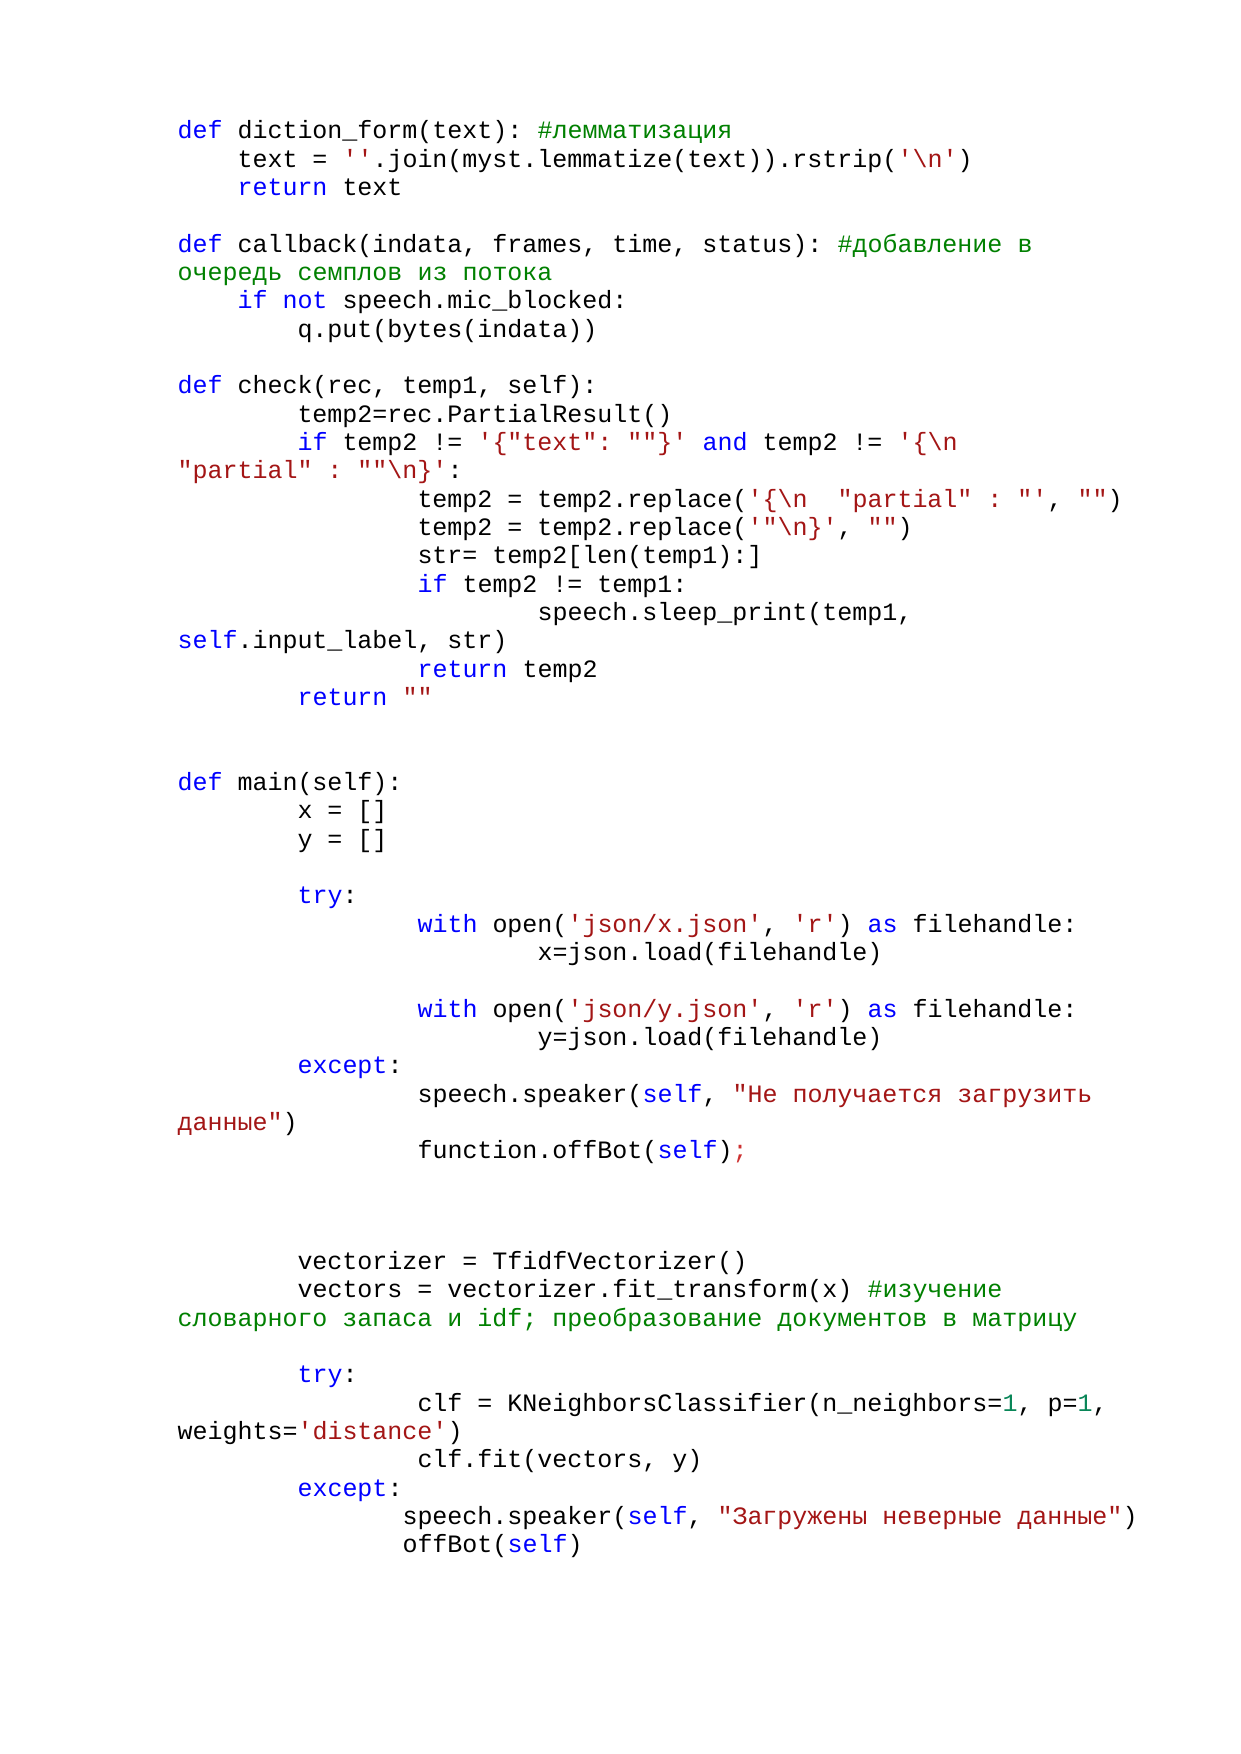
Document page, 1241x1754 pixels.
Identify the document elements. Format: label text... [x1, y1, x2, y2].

text def diction_form(text): #лемматизация [177, 118, 1152, 146]
text x = [] [177, 798, 1152, 826]
text return "" [177, 685, 1152, 713]
text function.offBot(self); [177, 1138, 1152, 1166]
text except: [177, 1475, 1152, 1503]
text with open('json/x.json', 'r') as filehandle: [177, 911, 1152, 940]
text return temp2 [177, 656, 1152, 685]
text temp2=rec.PartialResult() [177, 401, 1152, 430]
text vectorizer = TfidfVectorizer() [177, 1248, 1152, 1277]
text clf = KNeighborsClassifier(n_neighbors=1, p=1, weights='distance') [177, 1390, 1152, 1447]
text if temp2 != temp1: [177, 571, 1152, 600]
text except: [177, 1053, 1152, 1081]
text if not speech.mic_blocked: [177, 288, 1152, 316]
text def check(rec, temp1, self): [177, 373, 1152, 401]
text q.put(bytes(indata)) [177, 316, 1152, 345]
text temp2 = temp2.replace('"\n}', "") [177, 515, 1152, 543]
text offBot(self) [177, 1532, 1152, 1560]
text speech.speaker(self, "Загружены неверные данные") [177, 1503, 1152, 1532]
text def main(self): [177, 770, 1152, 798]
text temp2 = temp2.replace('{\n "partial" : "', "") [177, 486, 1152, 515]
text y = [] [177, 826, 1152, 855]
text text = ''.join(myst.lemmatize(text)).rstrip('\n') [177, 146, 1152, 175]
text with open('json/y.json', 'r') as filehandle: [177, 996, 1152, 1025]
text str= temp2[len(temp1):] [177, 543, 1152, 571]
text vectors = vectorizer.fit_transform(x) #изучение словарного запаса и idf; преобразование документов в матрицу [177, 1277, 1152, 1333]
text if temp2 != '{"text": ""}' and temp2 != '{\n "partial" : ""\n}': [177, 430, 1152, 486]
text try: [177, 883, 1152, 911]
text try: [177, 1362, 1152, 1390]
text x=json.load(filehandle) [177, 940, 1152, 968]
text y=json.load(filehandle) [177, 1025, 1152, 1053]
text clf.fit(vectors, y) [177, 1447, 1152, 1475]
text def callback(indata, frames, time, status): #добавление в очередь семплов из потока [177, 231, 1152, 288]
text speech.sleep_print(temp1, self.input_label, str) [177, 600, 1152, 656]
text speech.speaker(self, "Не получается загрузить данные") [177, 1081, 1152, 1138]
text return text [177, 175, 1152, 203]
